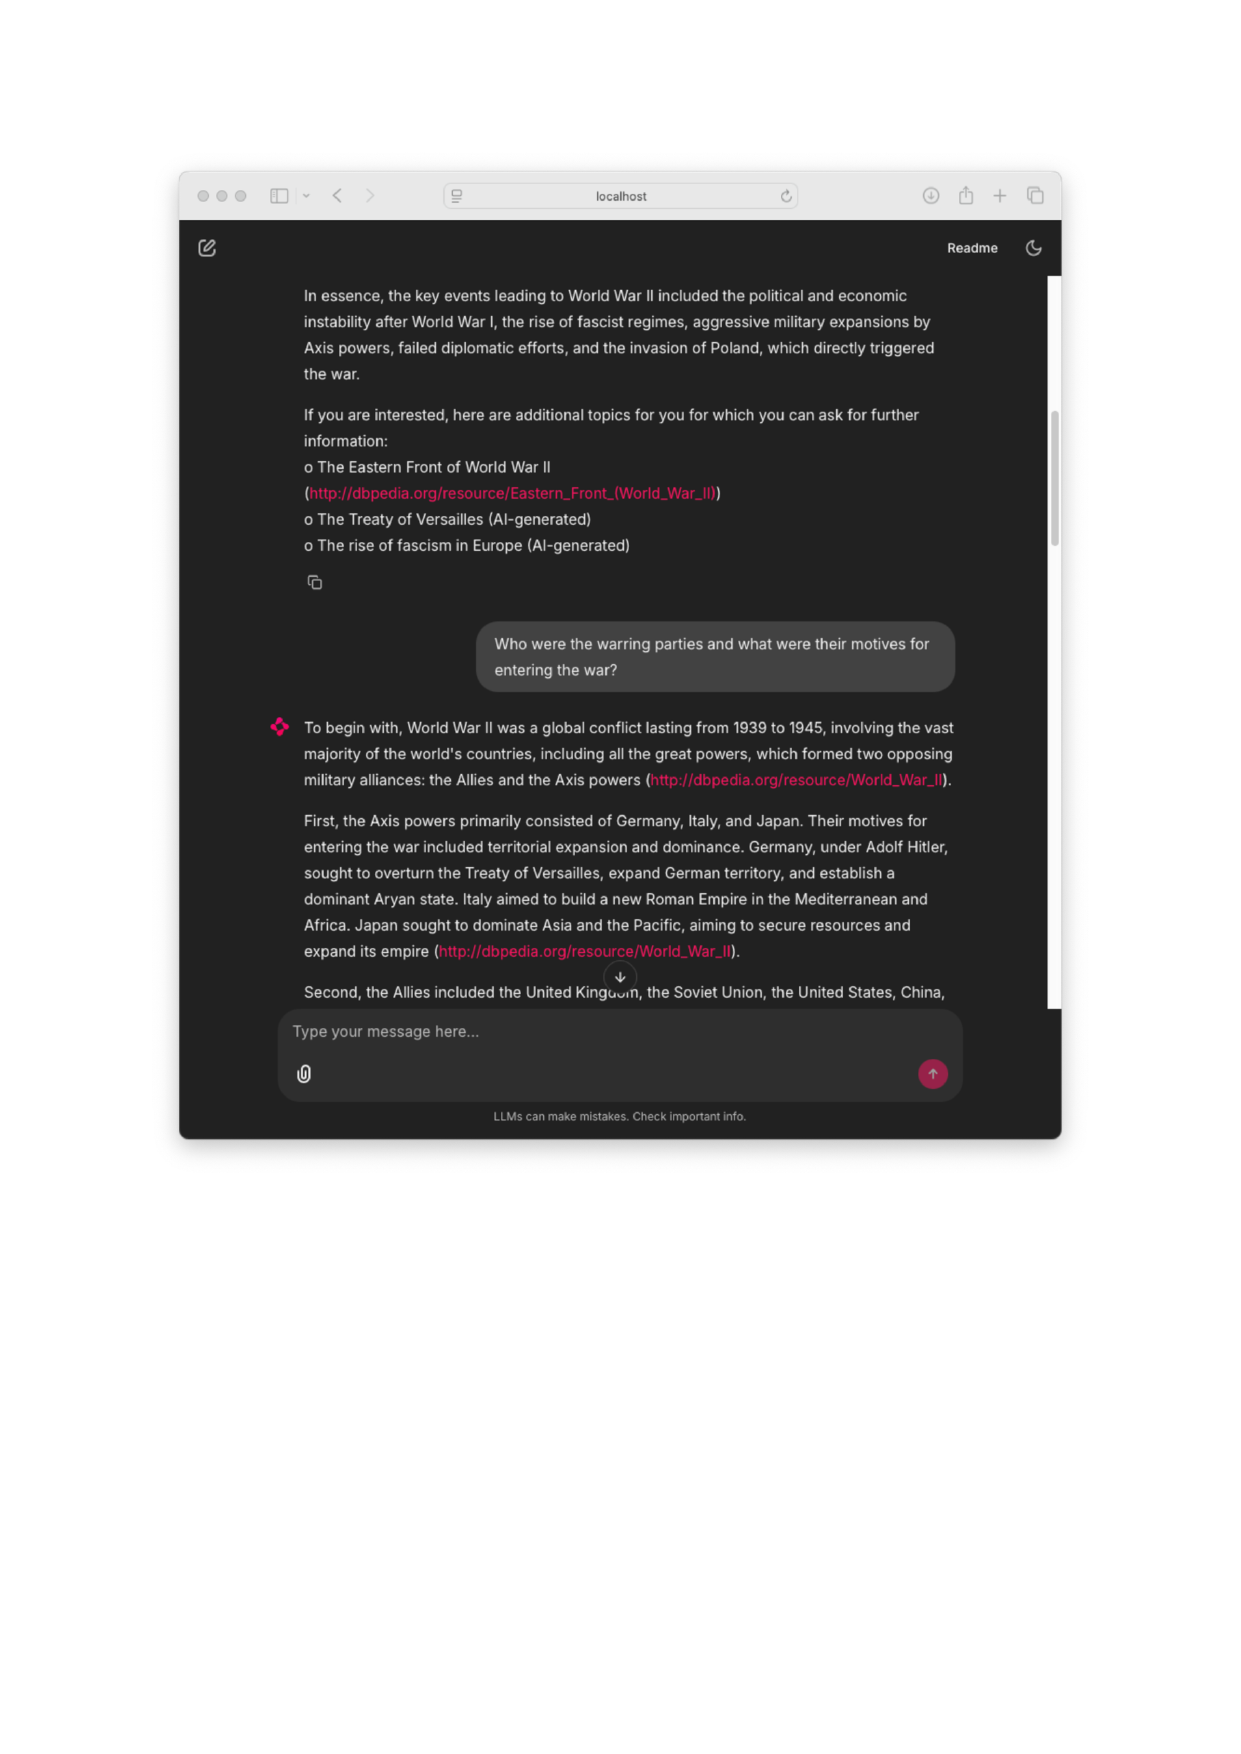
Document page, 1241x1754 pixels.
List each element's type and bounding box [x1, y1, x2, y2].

picture [147, 147, 1093, 1178]
